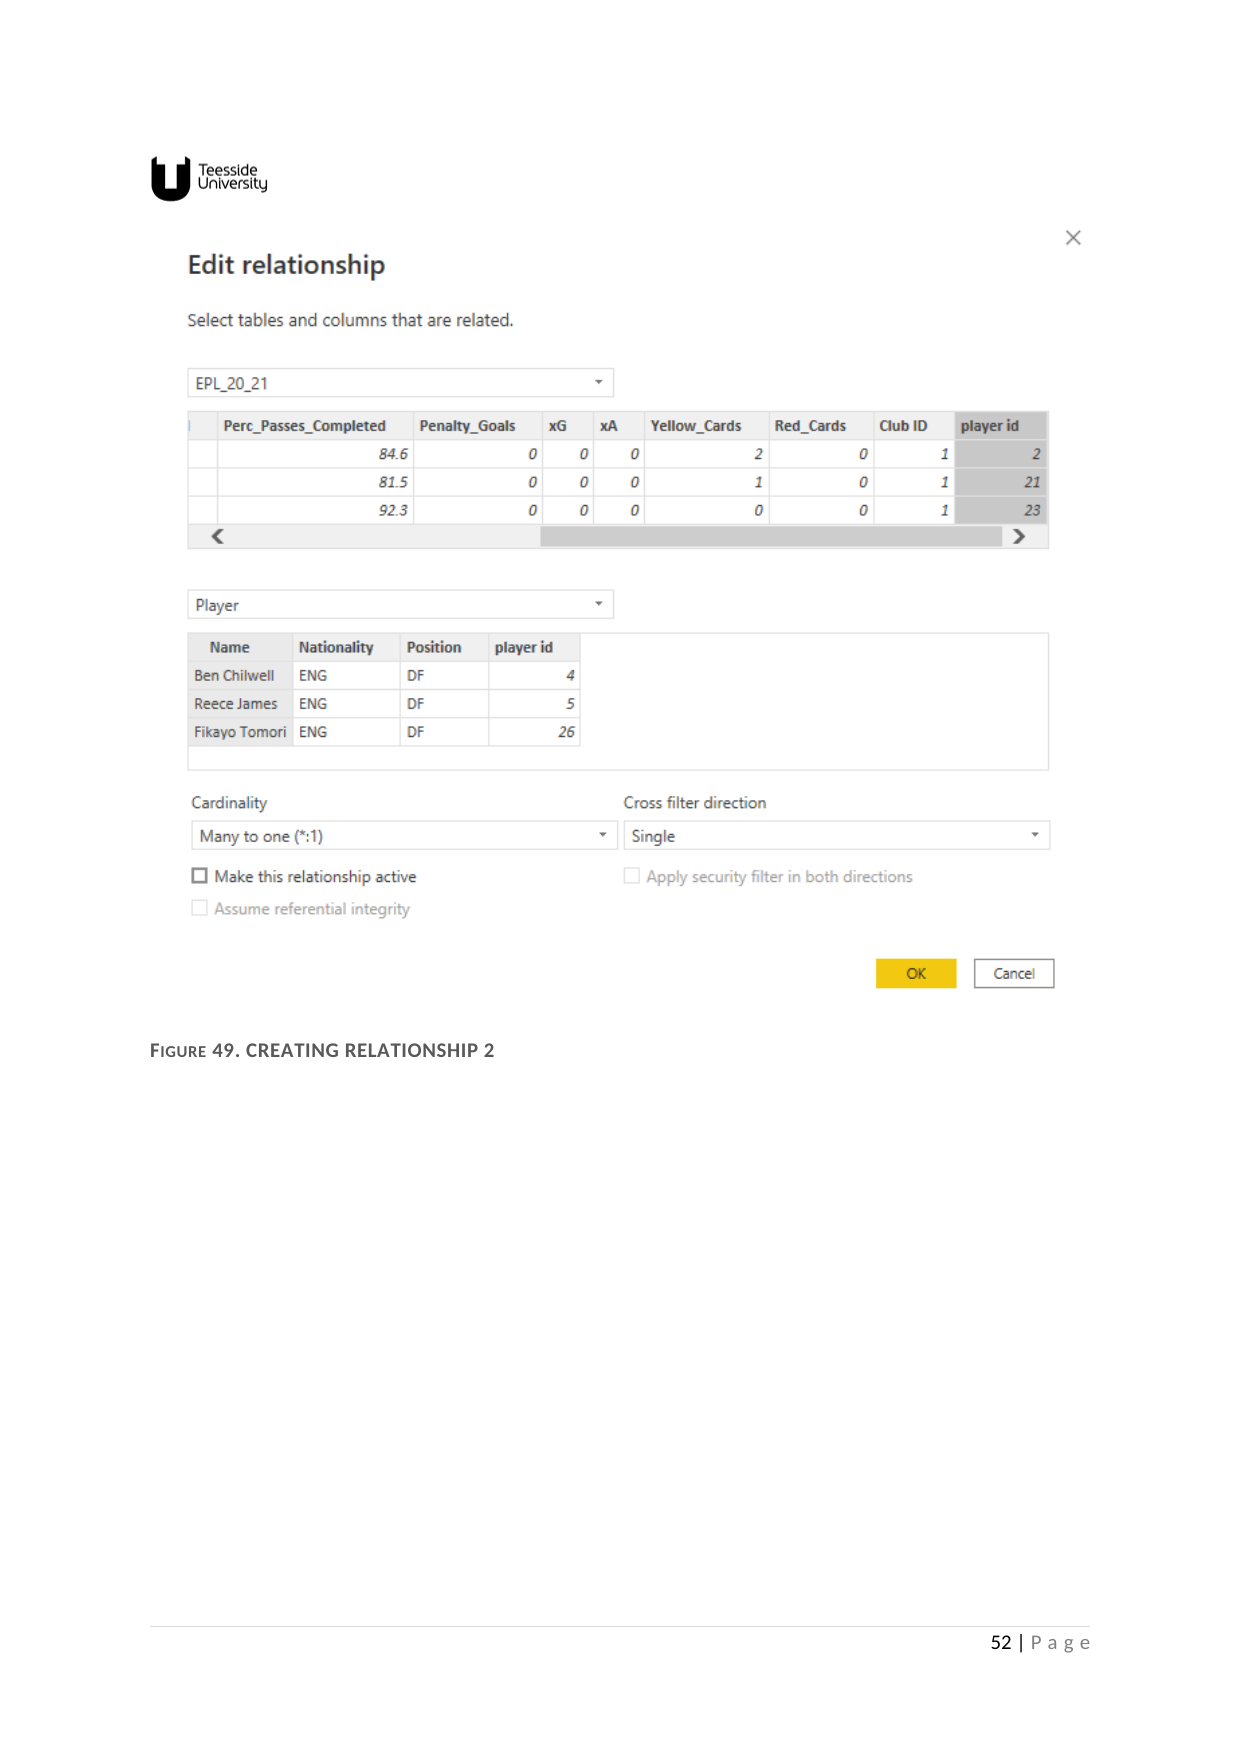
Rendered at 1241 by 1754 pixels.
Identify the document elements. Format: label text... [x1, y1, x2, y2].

text Figure 49. CREATING RELATIONSHIP 2 [150, 1037, 1090, 1063]
picture [150, 99, 1091, 1022]
